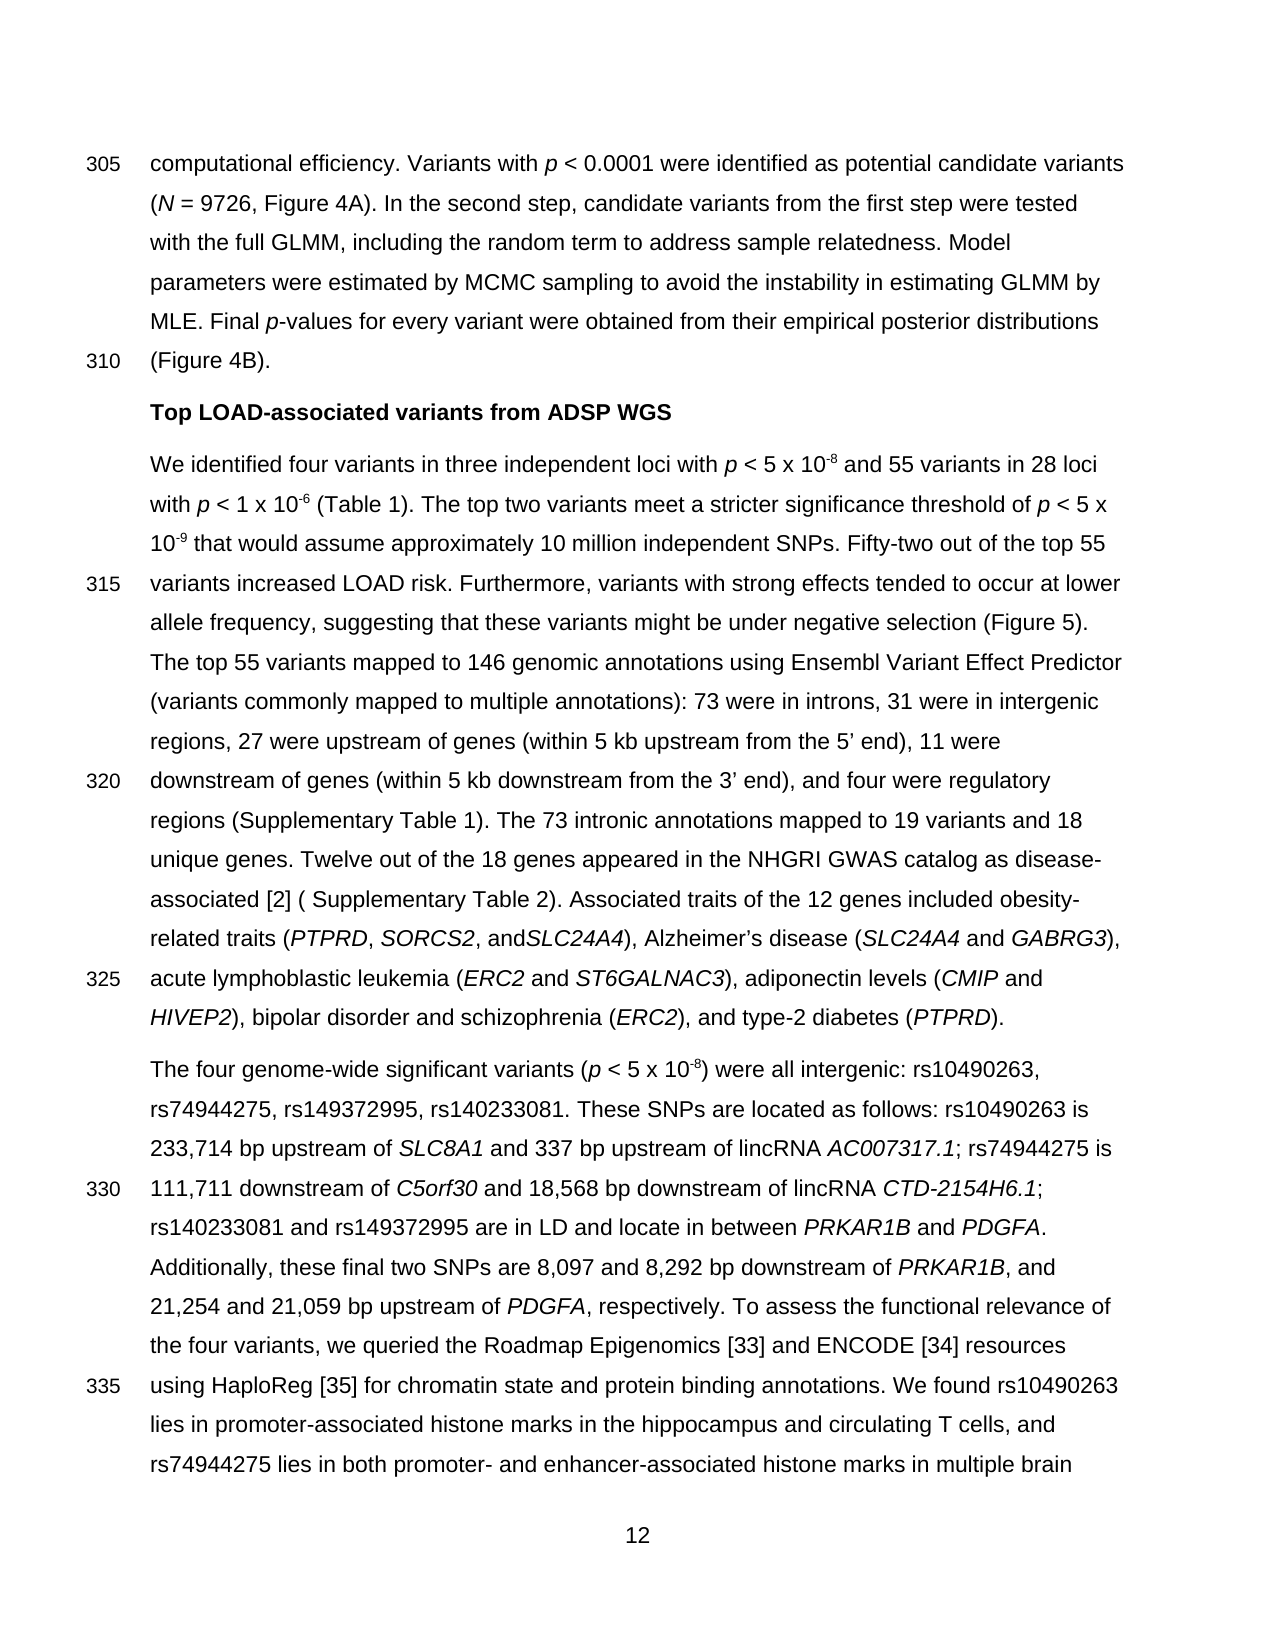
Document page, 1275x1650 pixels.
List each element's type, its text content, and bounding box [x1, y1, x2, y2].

text We identified four variants in three independent loci with p < 5 x 10-8 and 55 variants in 28 loci with p < 1 x 10-6 (Table 1). The top two variants meet a stricter significance threshold of p < 5 x 10-9 that would assume approximately 10 million independent SNPs. Fifty-two out of the top 55 variants increased LOAD risk. Furthermore, variants with strong effects tended to occur at lower allele frequency, suggesting that these variants might be under negative selection (Figure 5). The top 55 variants mapped to 146 genomic annotations using Ensembl Variant Effect Predictor (variants commonly mapped to multiple annotations): 73 were in introns, 31 were in intergenic regions, 27 were upstream of genes (within 5 kb upstream from the 5’ end), 11 were downstream of genes (within 5 kb downstream from the 3’ end), and four were regulatory regions (Supplementary Table 1). The 73 intronic annotations mapped to 19 variants and 18 unique genes. Twelve out of the 18 genes appeared in the NHGRI GWAS catalog as disease-associated [2] ( Supplementary Table 2). Associated traits of the 12 genes included obesity-related traits (PTPRD, SORCS2, andSLC24A4), Alzheimer’s disease (SLC24A4 and GABRG3), acute lymphoblastic leukemia (ERC2 and ST6GALNAC3), adiponectin levels (CMIP and HIVEP2), bipolar disorder and schizophrenia (ERC2), and type-2 diabetes (PTPRD). [150, 451, 1125, 1030]
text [150, 150, 1125, 374]
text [150, 1056, 1125, 1477]
text Top LOAD-associated variants from ADSP WGS [150, 399, 1125, 426]
